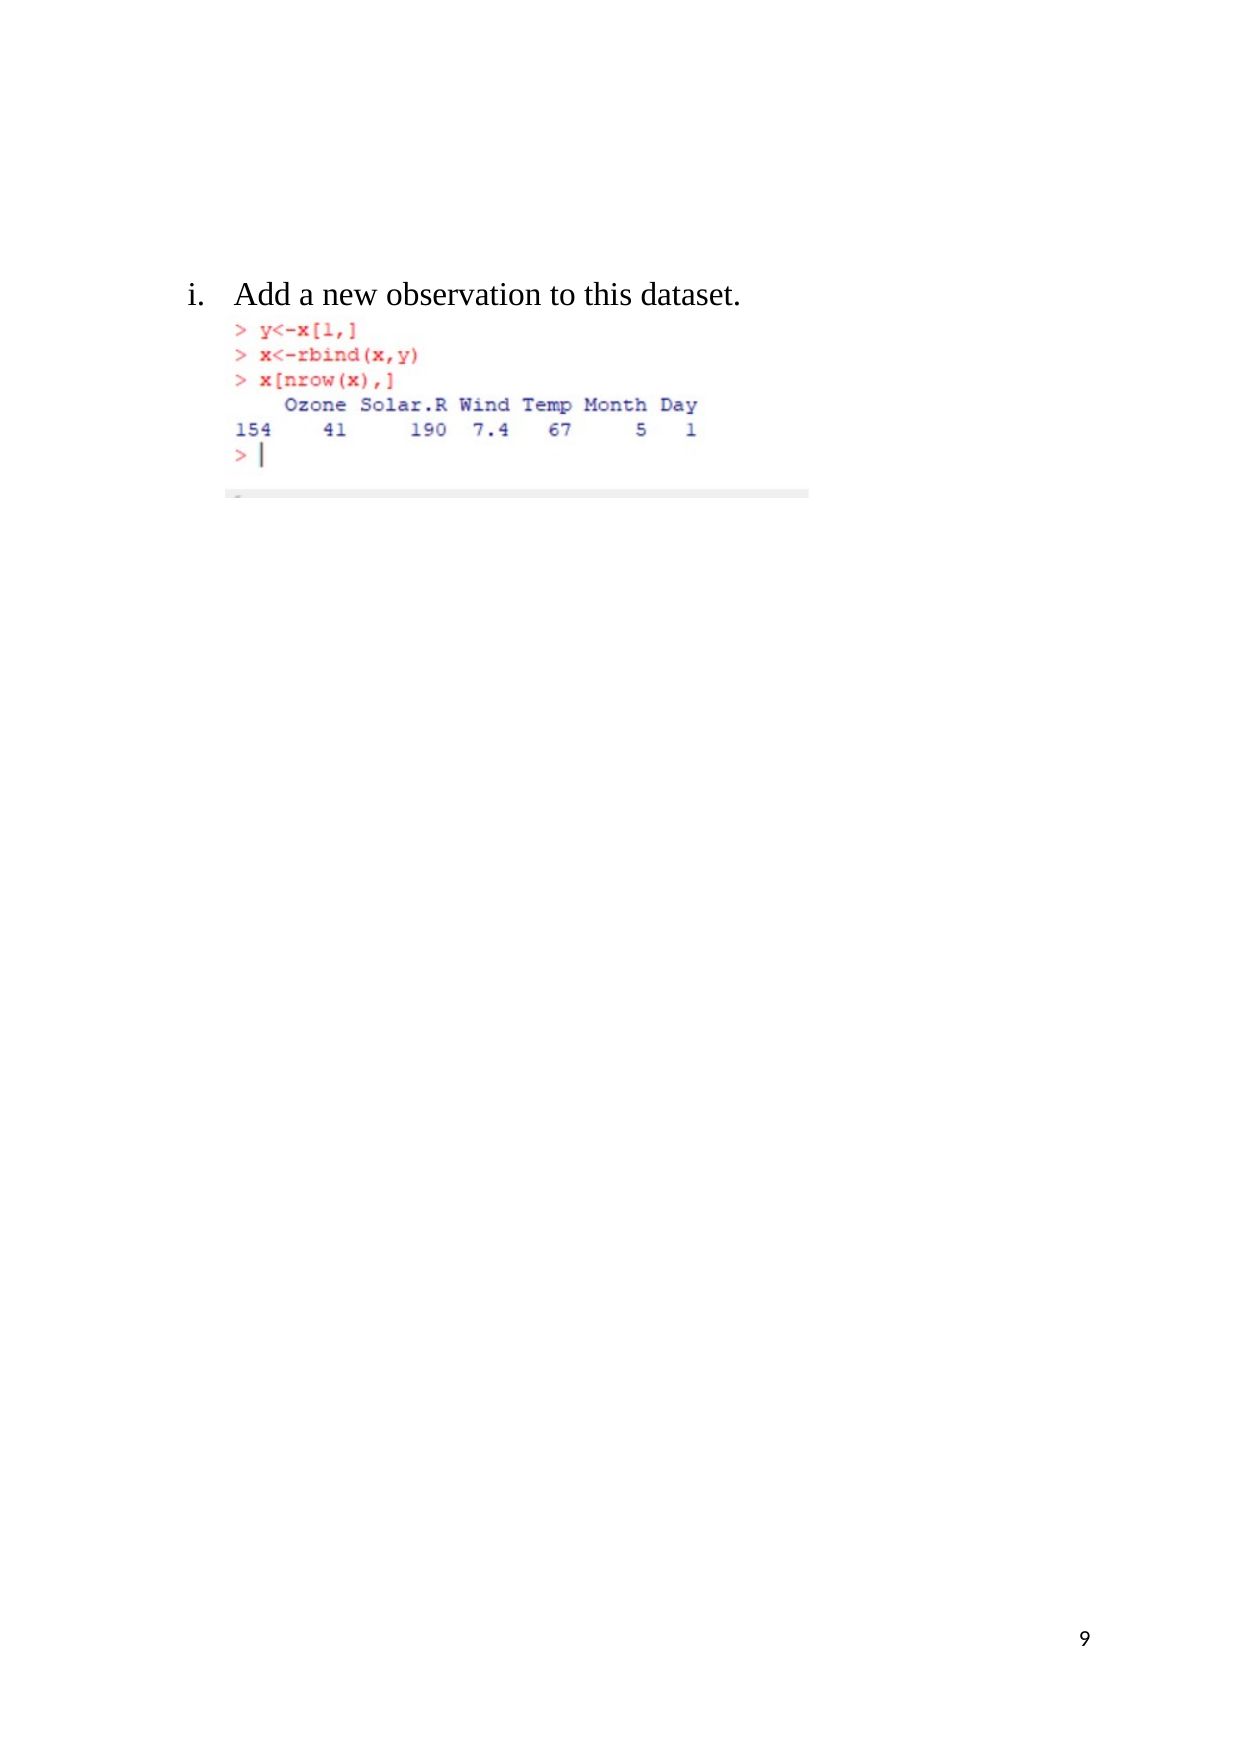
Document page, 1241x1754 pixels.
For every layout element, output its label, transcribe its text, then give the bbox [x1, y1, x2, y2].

picture [225, 315, 809, 498]
list Add a new observation to this dataset. [187, 274, 1090, 312]
